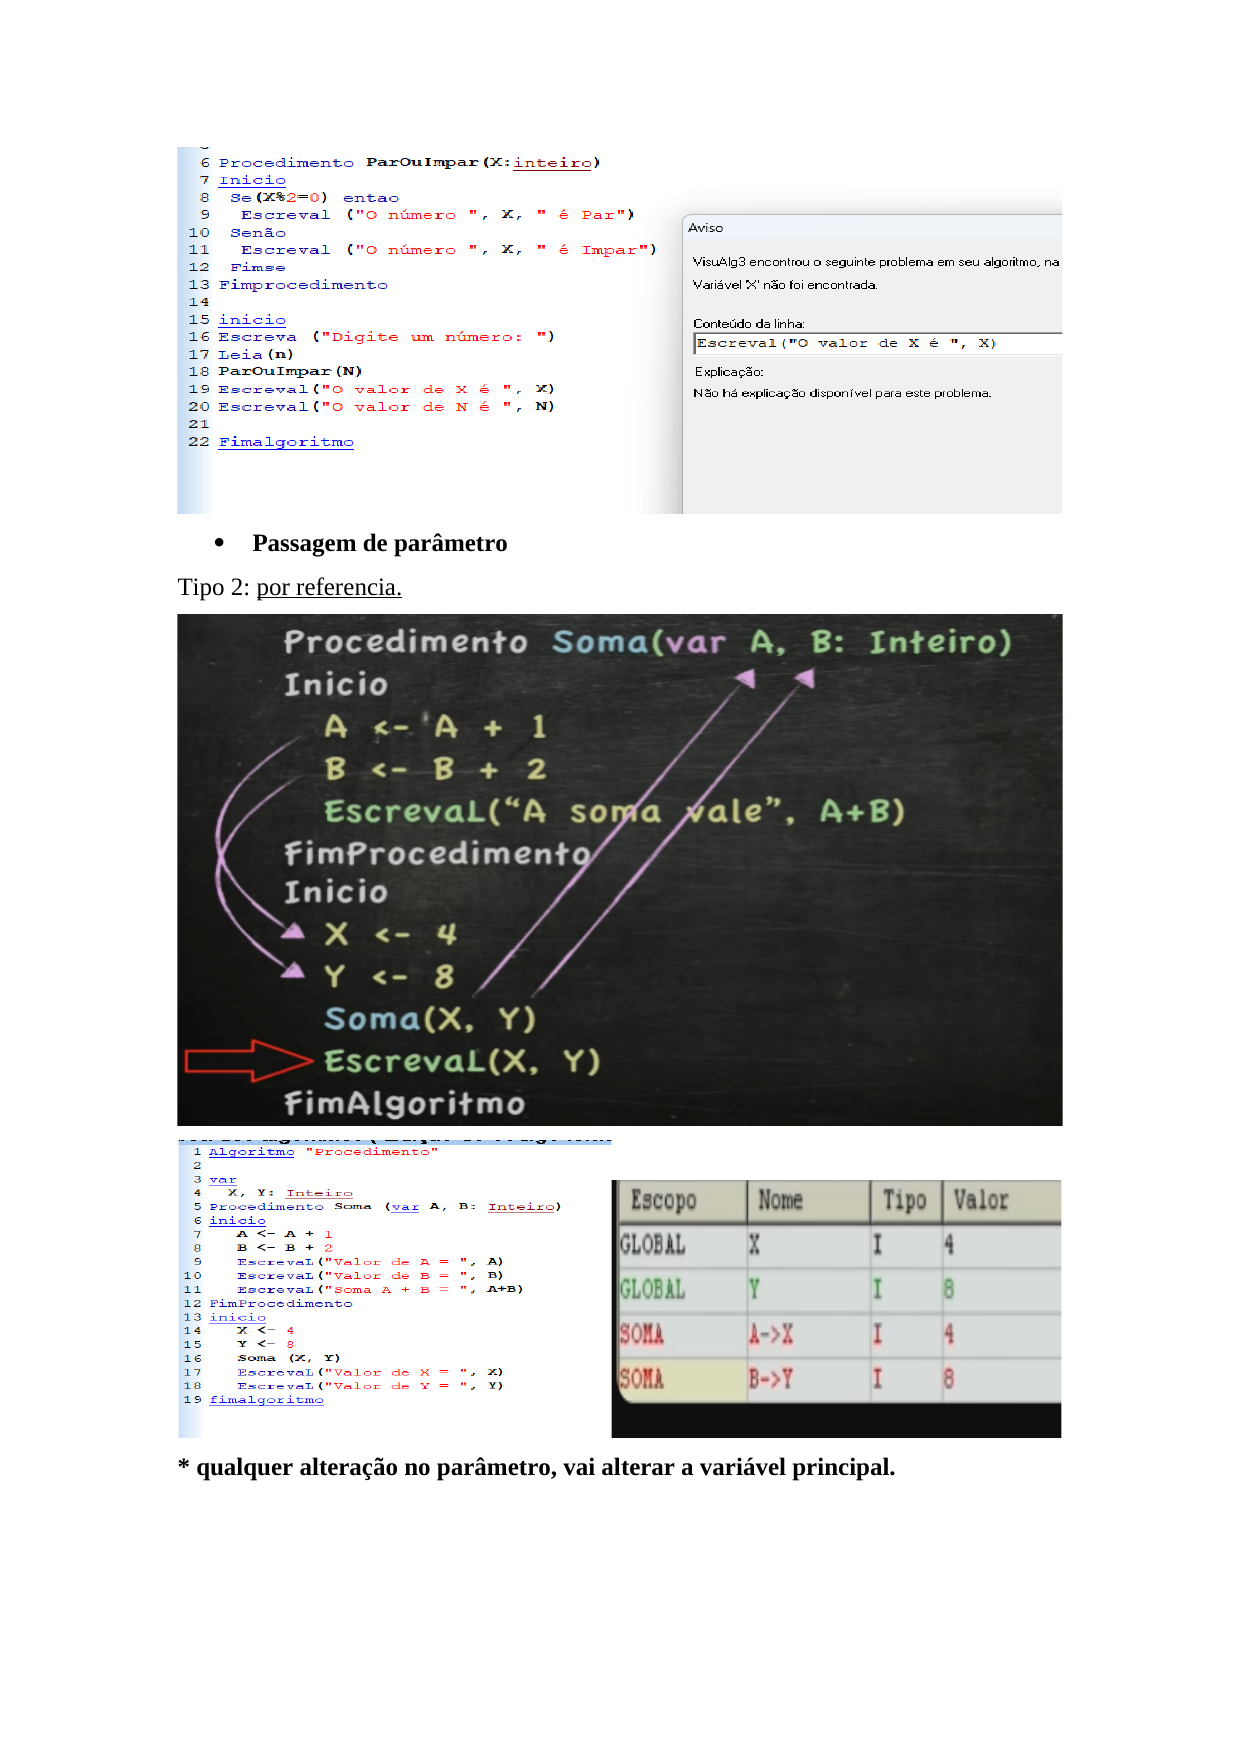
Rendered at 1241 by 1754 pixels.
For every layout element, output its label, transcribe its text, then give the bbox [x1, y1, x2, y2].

text * qualquer alteração no parâmetro, vai alterar a variável principal. [177, 1452, 1063, 1481]
text Tipo 2: por referencia. [177, 572, 1063, 600]
list Passagem de parâmetro [215, 528, 1063, 557]
picture [177, 614, 1063, 1126]
picture [177, 147, 1063, 514]
picture [178, 1140, 1062, 1438]
